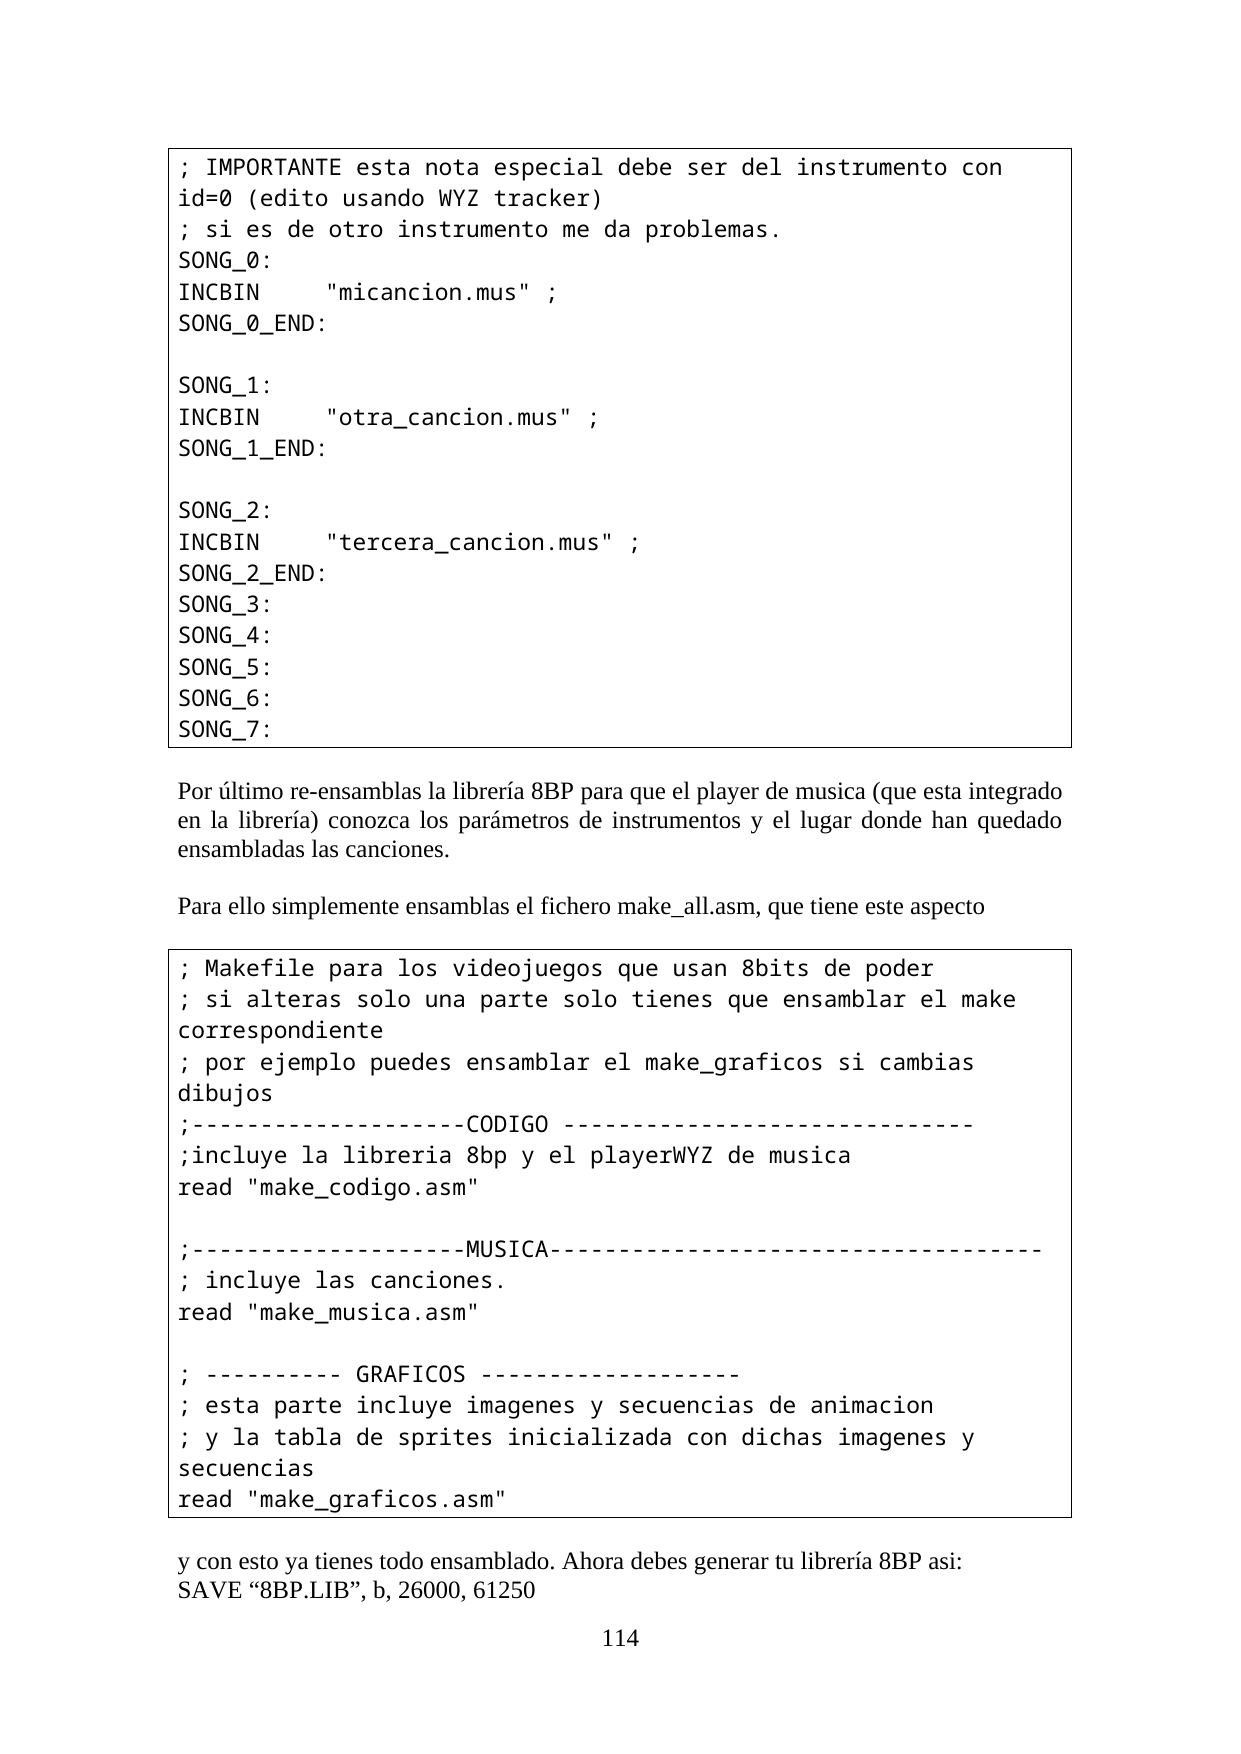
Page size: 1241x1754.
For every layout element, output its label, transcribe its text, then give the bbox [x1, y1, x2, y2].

text ; ---------- GRAFICOS ------------------- [177, 1358, 1063, 1389]
text ; IMPORTANTE esta nota especial debe ser del instrumento con id=0 (edito usando WYZ tracker) [169, 149, 1071, 213]
text SONG_0: [177, 244, 1063, 276]
text ; incluye las canciones. [177, 1264, 1063, 1296]
text SONG_1: [177, 369, 1063, 401]
text SONG_0_END: [177, 307, 1063, 338]
text ; si es de otro instrumento me da problemas. [177, 213, 1063, 244]
text INCBIN "otra_cancion.mus" ; [177, 401, 1063, 432]
text SONG_1_END: [177, 432, 1063, 463]
text ;--------------------CODIGO ------------------------------ [177, 1108, 1063, 1139]
text INCBIN "tercera_cancion.mus" ; [177, 526, 1063, 557]
text ;--------------------MUSICA------------------------------------ [177, 1233, 1063, 1264]
text SONG_7: [169, 710, 1071, 747]
text read "make_codigo.asm" [177, 1171, 1063, 1202]
text Para ello simplemente ensamblas el fichero make_all.asm, que tiene este aspecto [177, 891, 1063, 920]
text ; Makefile para los videojuegos que usan 8bits de poder [169, 950, 1071, 983]
text SONG_6: [177, 682, 1063, 710]
text SONG_3: [177, 588, 1063, 619]
text ; si alteras solo una parte solo tienes que ensamblar el make correspondiente [177, 983, 1063, 1046]
text SONG_5: [177, 651, 1063, 682]
text ; y la tabla de sprites inicializada con dichas imagenes y secuencias [177, 1421, 1063, 1480]
text SAVE “8BP.LIB”, b, 26000, 61250 [177, 1575, 1063, 1604]
text SONG_4: [177, 619, 1063, 651]
text y con esto ya tienes todo ensamblado. Ahora debes generar tu librería 8BP asi: [177, 1546, 1063, 1575]
text read "make_graficos.asm" [169, 1480, 1071, 1517]
text ; esta parte incluye imagenes y secuencias de animacion [177, 1389, 1063, 1421]
text SONG_2_END: [177, 557, 1063, 588]
text SONG_2: [177, 494, 1063, 526]
text ; por ejemplo puedes ensamblar el make_graficos si cambias dibujos [177, 1046, 1063, 1108]
text read "make_musica.asm" [177, 1296, 1063, 1327]
text Por último re-ensamblas la librería 8BP para que el player de musica (que esta integrado en la librería) conozca los parámetros de instrumentos y el lugar donde han quedado ensambladas las canciones. [177, 776, 1063, 863]
text ;incluye la libreria 8bp y el playerWYZ de musica [177, 1139, 1063, 1171]
text INCBIN "micancion.mus" ; [177, 276, 1063, 307]
